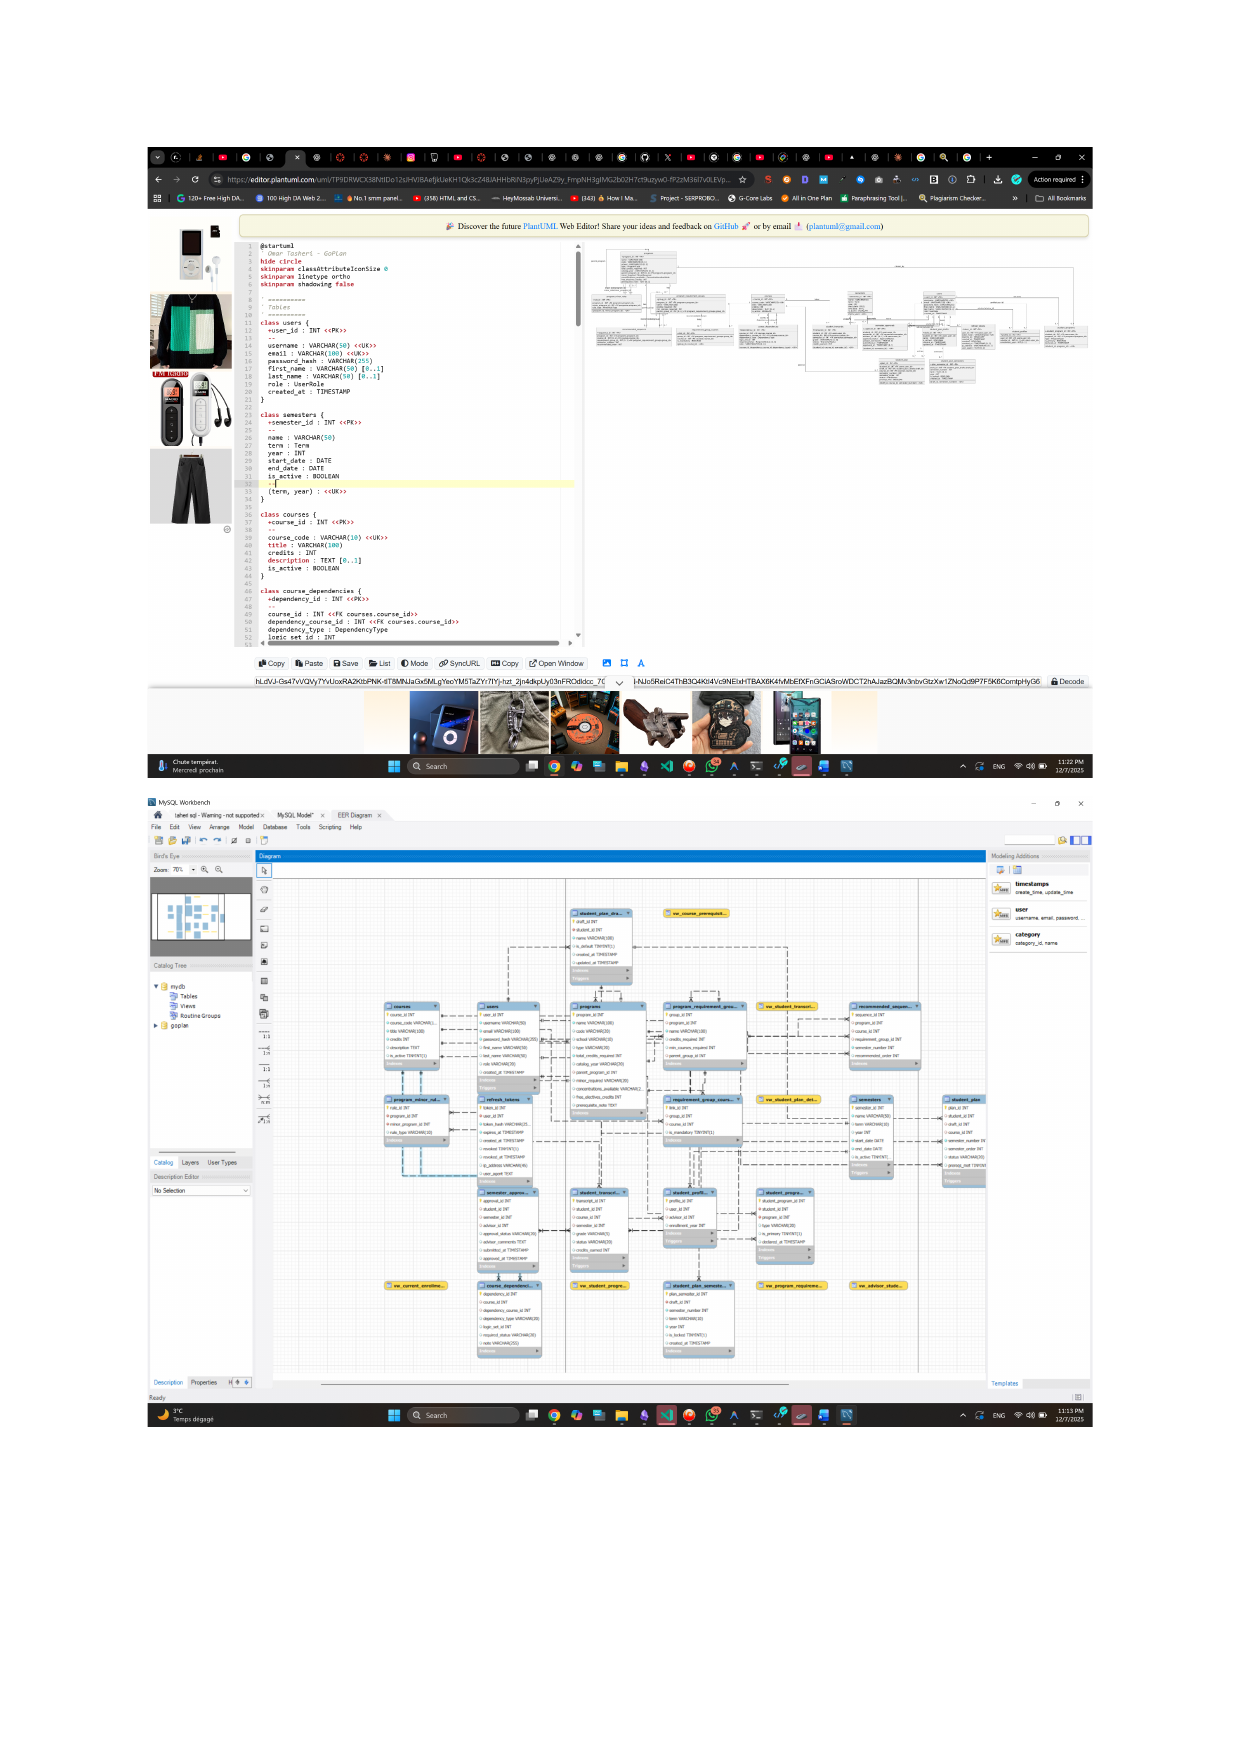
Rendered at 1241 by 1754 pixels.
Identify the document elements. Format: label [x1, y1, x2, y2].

picture [147, 796, 1093, 1427]
picture [147, 147, 1093, 778]
